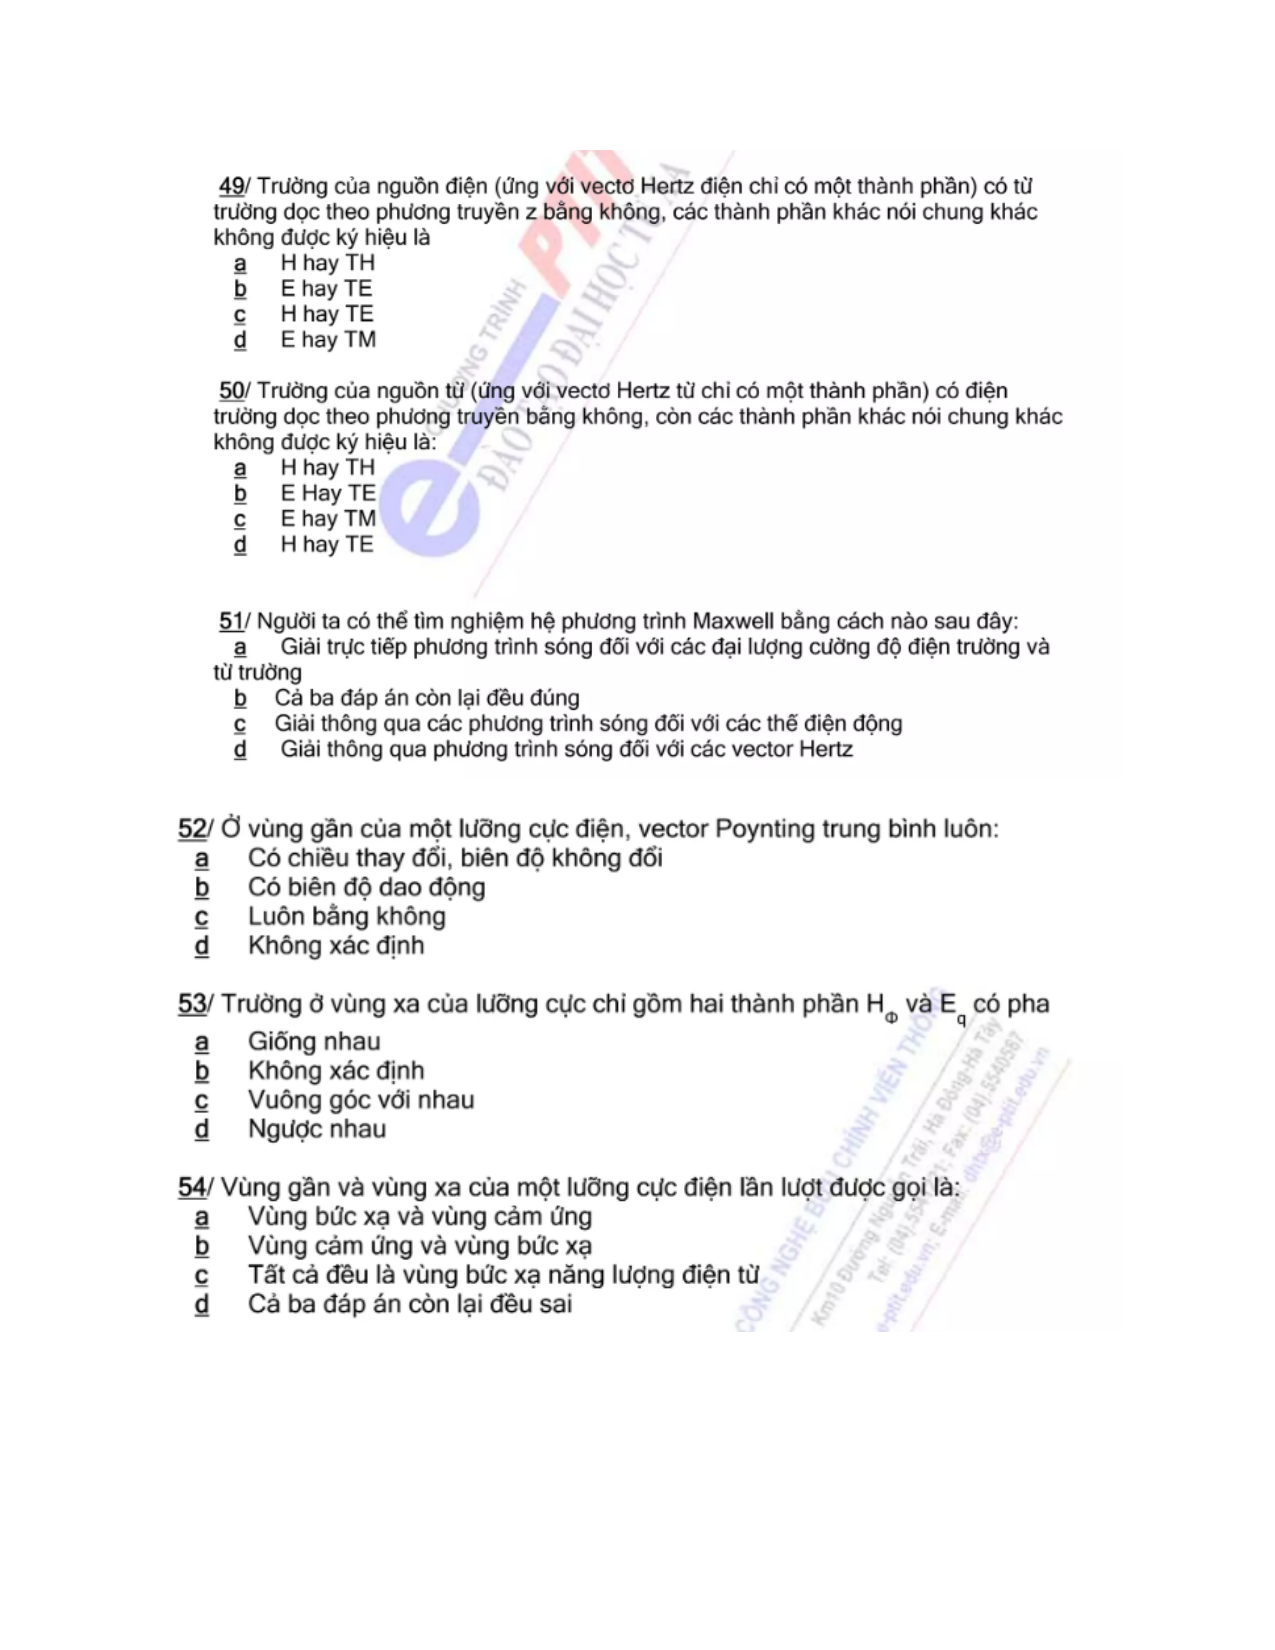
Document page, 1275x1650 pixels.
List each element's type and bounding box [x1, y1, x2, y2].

picture [150, 781, 1125, 1332]
picture [150, 150, 1125, 780]
